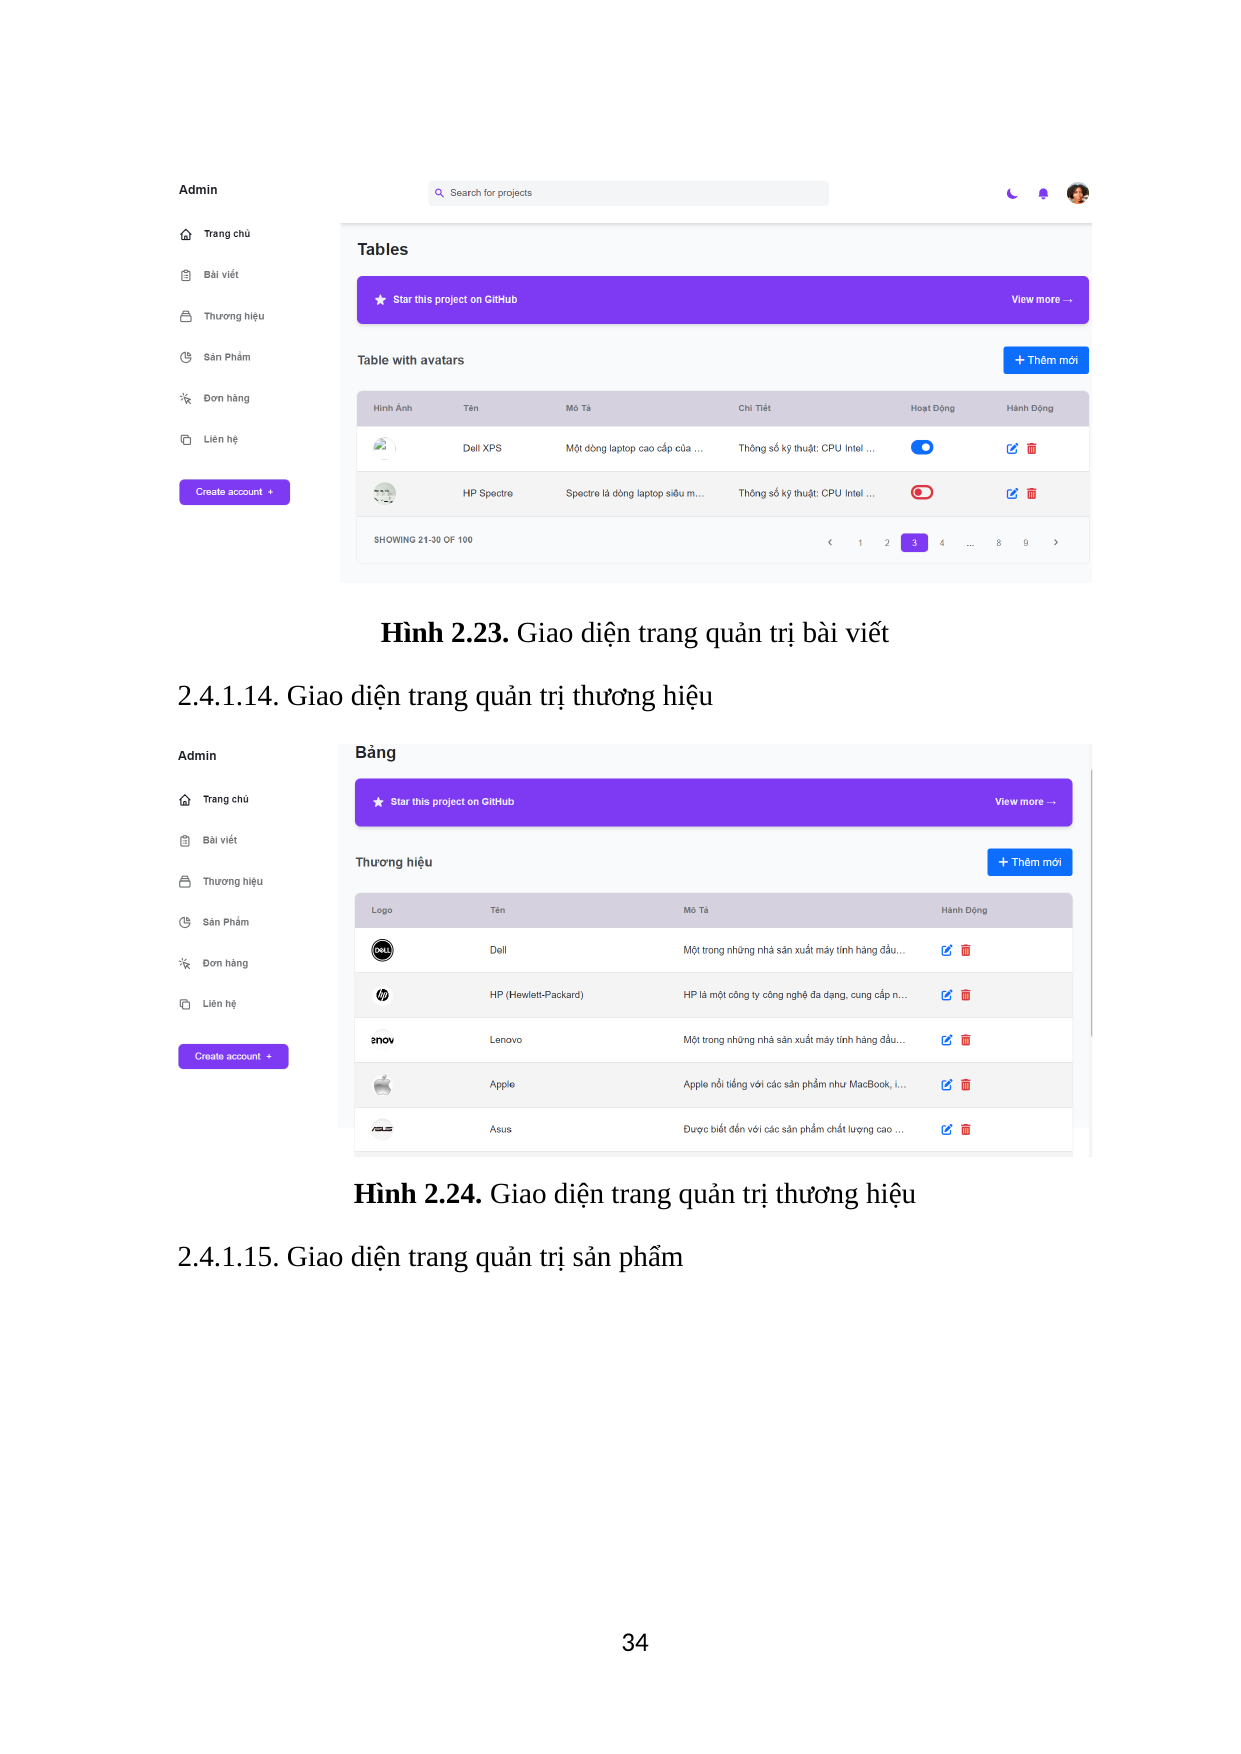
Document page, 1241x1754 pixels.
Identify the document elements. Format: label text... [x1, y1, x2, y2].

picture [177, 177, 1093, 583]
picture [177, 744, 1093, 1157]
subtitle Hình 2.24. Giao diện trang quản trị thương hiệu [177, 1176, 1092, 1209]
text 2.4.1.14. Giao diện trang quản trị thương hiệu [177, 678, 1092, 711]
subtitle Hình 2.23. Giao diện trang quản trị bài viết [177, 615, 1092, 648]
text 2.4.1.15. Giao diện trang quản trị sản phẩm [177, 1239, 1092, 1272]
